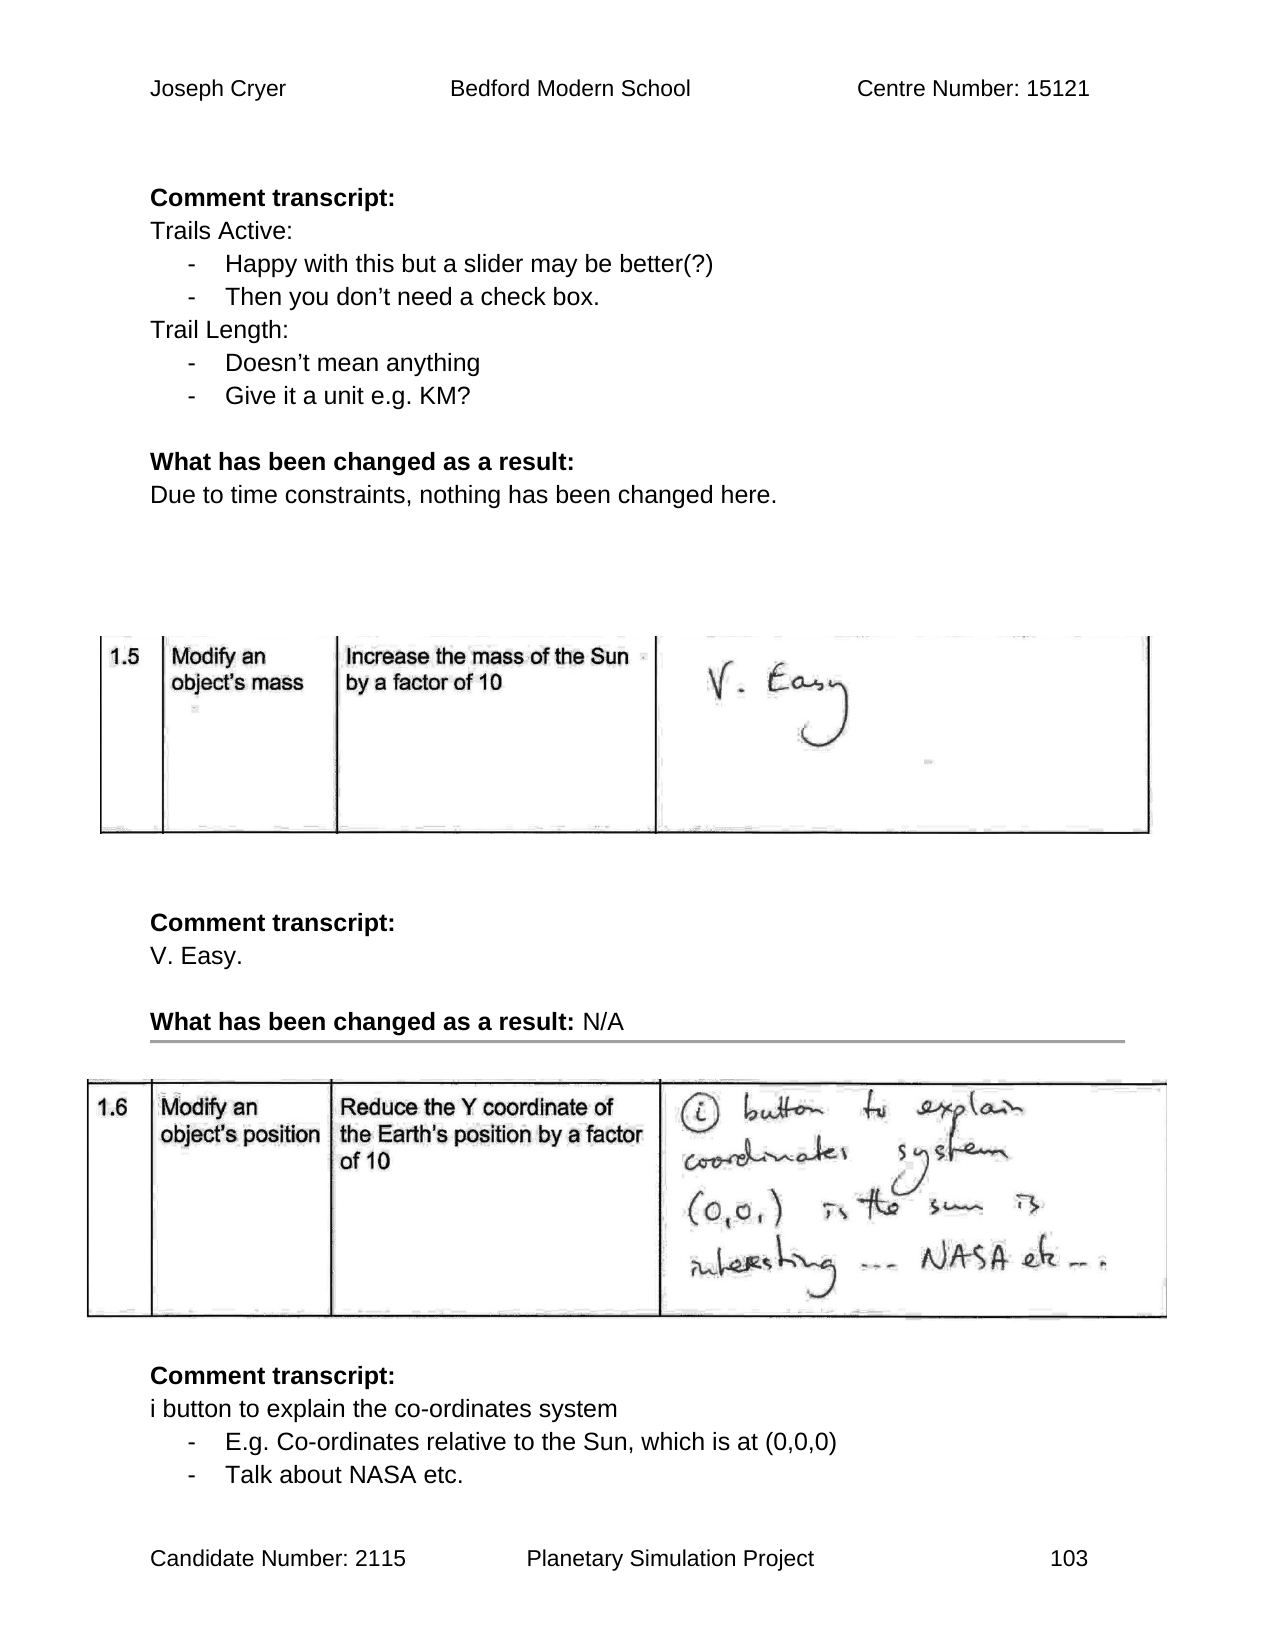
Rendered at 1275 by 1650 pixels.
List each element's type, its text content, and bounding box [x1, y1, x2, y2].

picture [86, 1079, 1167, 1321]
list Then you don’t need a check box. [187, 282, 1125, 311]
text Trails Active: [150, 216, 1125, 245]
text Comment transcript: [150, 183, 1125, 212]
list E.g. Co-ordinates relative to the Sun, which is at (0,0,0) [187, 1427, 1125, 1456]
text Due to time constraints, nothing has been changed here. [150, 480, 1125, 509]
list Doesn’t mean anything [187, 348, 1125, 377]
list Happy with this but a slider may be better(?) [187, 249, 1125, 278]
text i button to explain the co-ordinates system [150, 1394, 1125, 1423]
text V. Easy. [150, 941, 1125, 970]
picture [100, 636, 1153, 834]
list Give it a unit e.g. KM? [187, 381, 1125, 410]
text What has been changed as a result: N/A [150, 1007, 1125, 1036]
text Comment transcript: [150, 908, 1125, 937]
text Comment transcript: [150, 1361, 1125, 1390]
list Talk about NASA etc. [187, 1460, 1125, 1489]
text Trail Length: [150, 315, 1125, 344]
text What has been changed as a result: [150, 447, 1125, 476]
